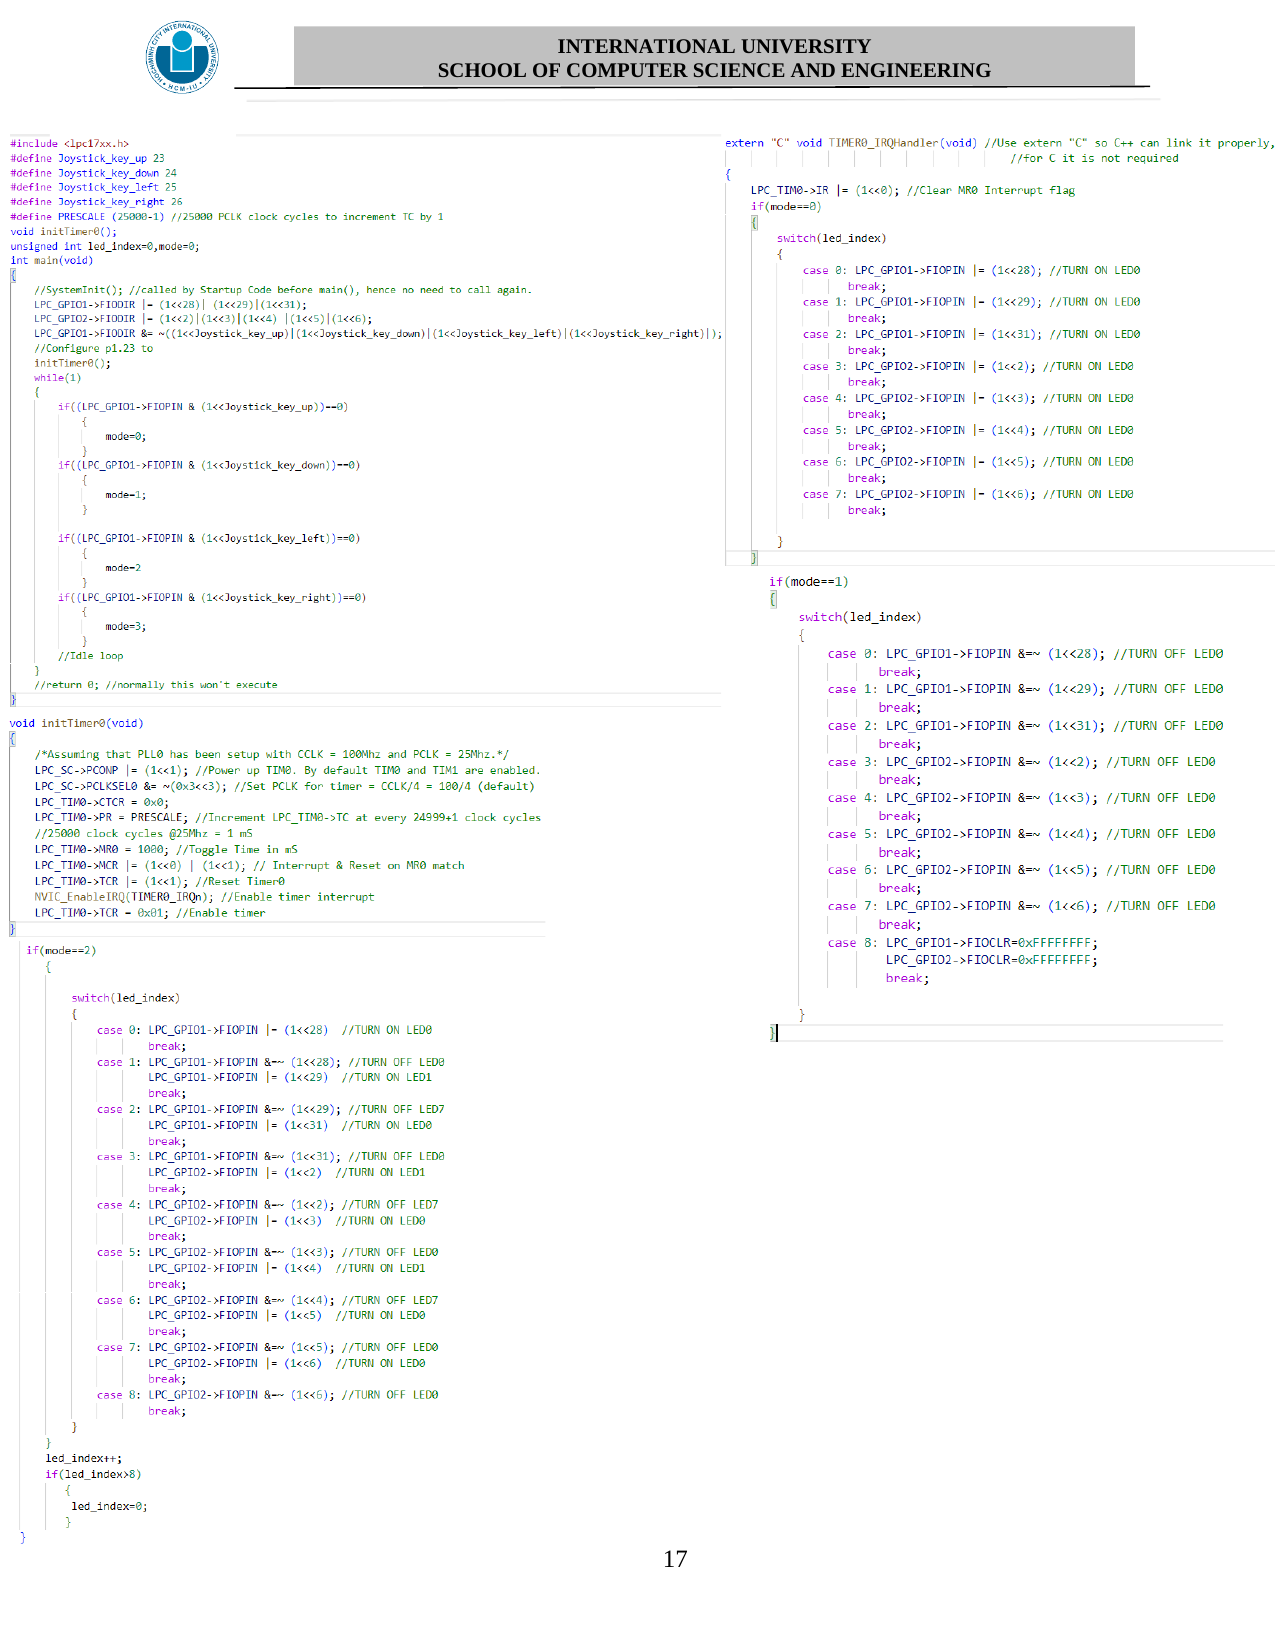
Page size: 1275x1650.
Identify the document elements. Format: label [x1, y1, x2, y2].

picture [10, 134, 1275, 707]
picture [4, 708, 546, 937]
picture [770, 567, 1224, 1044]
picture [19, 941, 452, 1548]
picture [144, 19, 219, 95]
